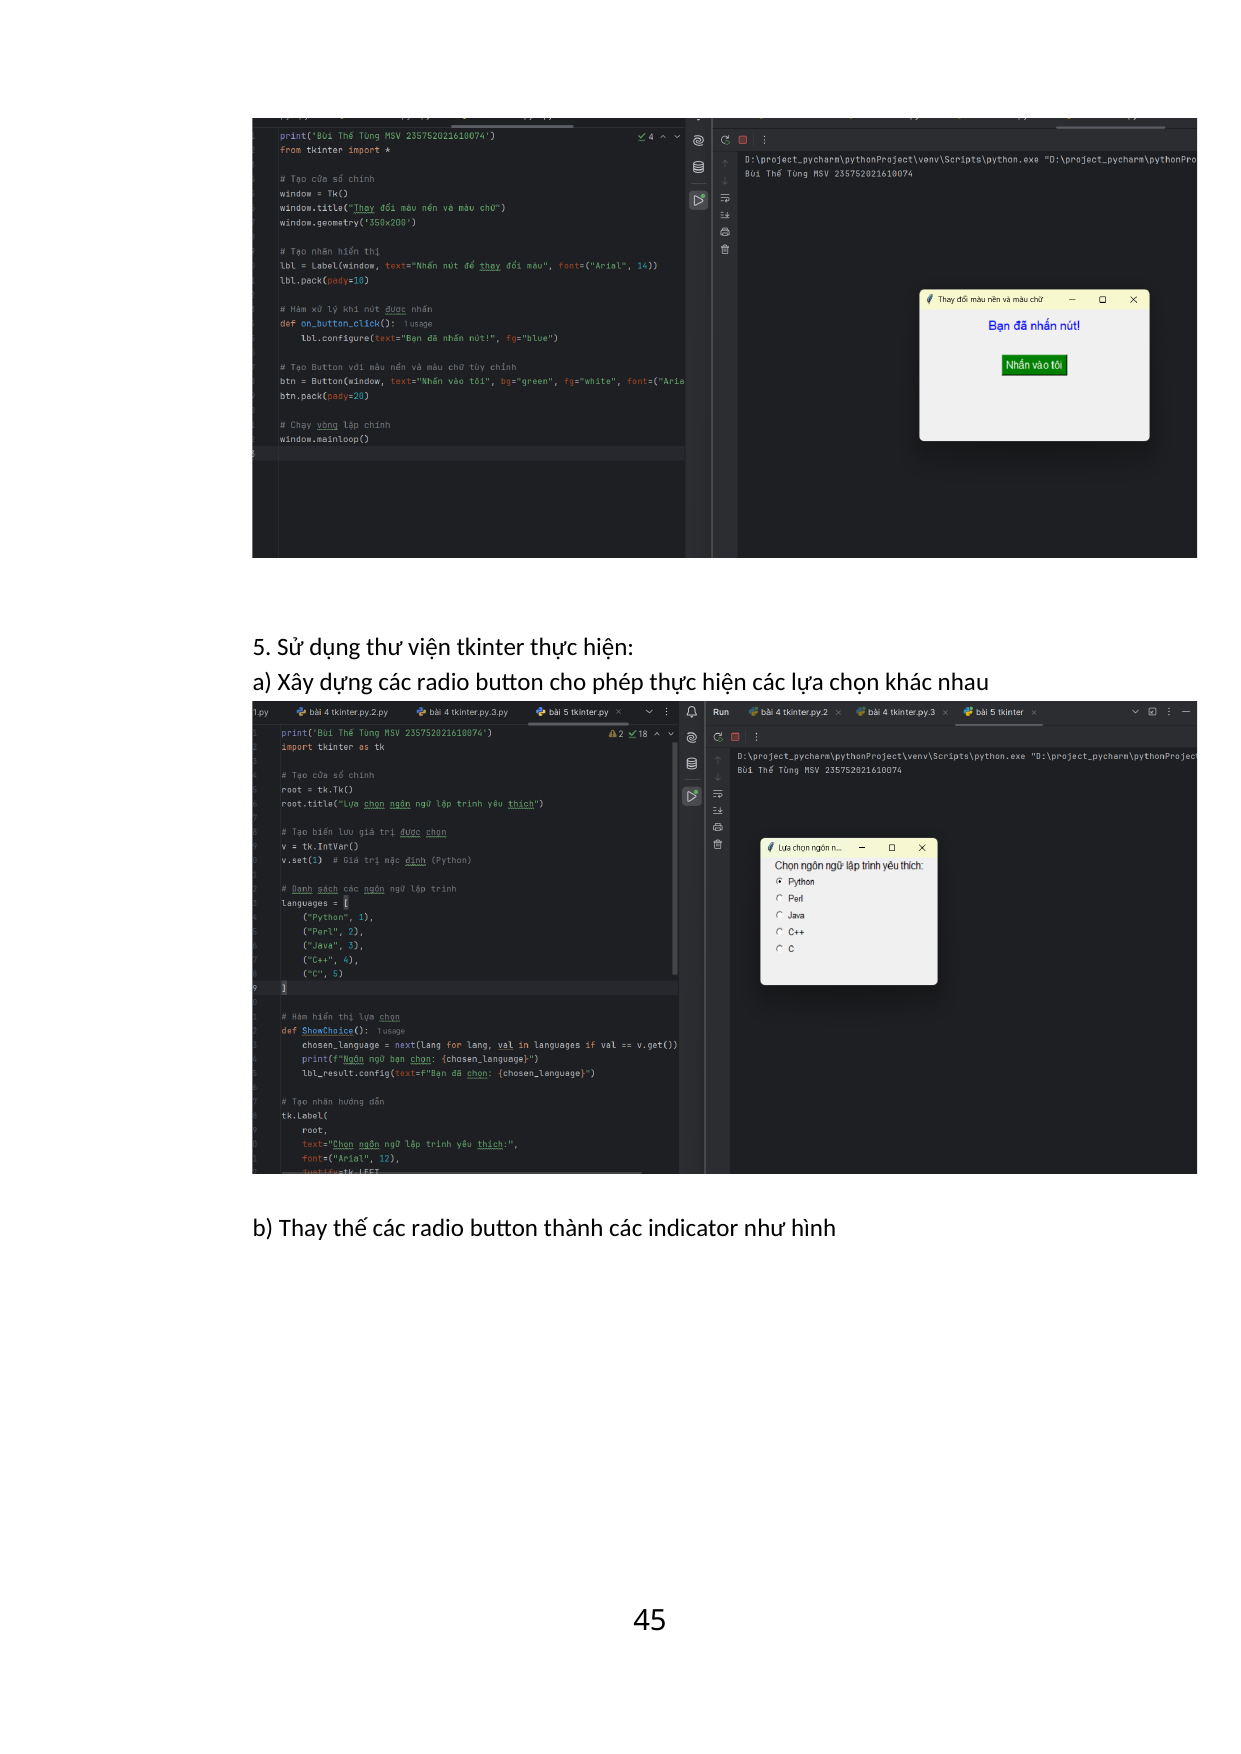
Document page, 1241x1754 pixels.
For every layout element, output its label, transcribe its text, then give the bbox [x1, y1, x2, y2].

picture [252, 701, 1198, 1174]
list 5. Sử dụng thư viện tkinter thực hiện: [252, 631, 1122, 662]
picture [252, 118, 1198, 558]
list b) Thay thế các radio button thành các indicator như hình [252, 1212, 1122, 1243]
list a) Xây dựng các radio button cho phép thực hiện các lựa chọn khác nhau [252, 666, 1122, 697]
